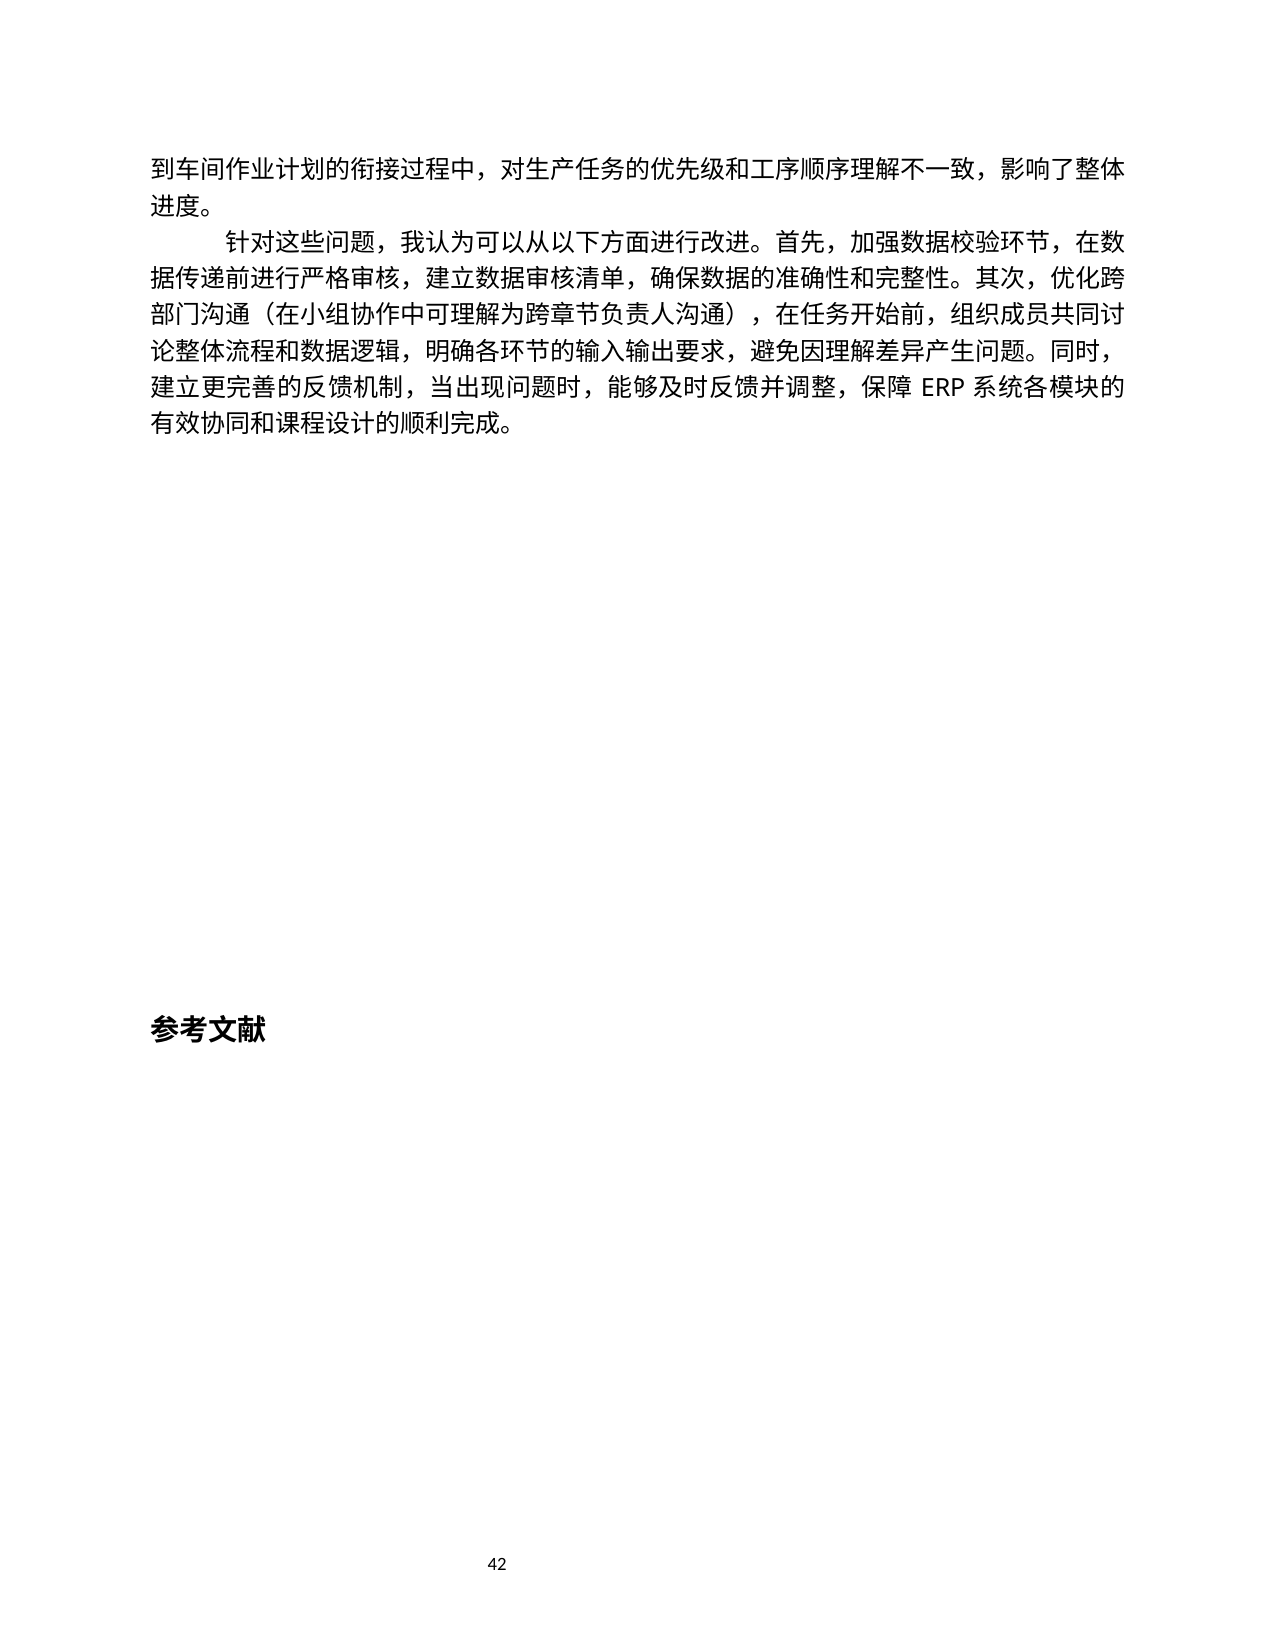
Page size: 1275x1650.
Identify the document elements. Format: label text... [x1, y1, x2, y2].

text 参考文献 [150, 1006, 1125, 1048]
text 针对这些问题，我认为可以从以下方面进行改进。首先，加强数据校验环节，在数据传递前进行严格审核，建立数据审核清单，确保数据的准确性和完整性。其次，优化跨部门沟通（在小组协作中可理解为跨章节负责人沟通），在任务开始前，组织成员共同讨论整体流程和数据逻辑，明确各环节的输入输出要求，避免因理解差异产生问题。同时，建立更完善的反馈机制，当出现问题时，能够及时反馈并调整，保障 ERP 系统各模块的有效协同和课程设计的顺利完成。 [150, 222, 1125, 440]
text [150, 150, 1125, 222]
